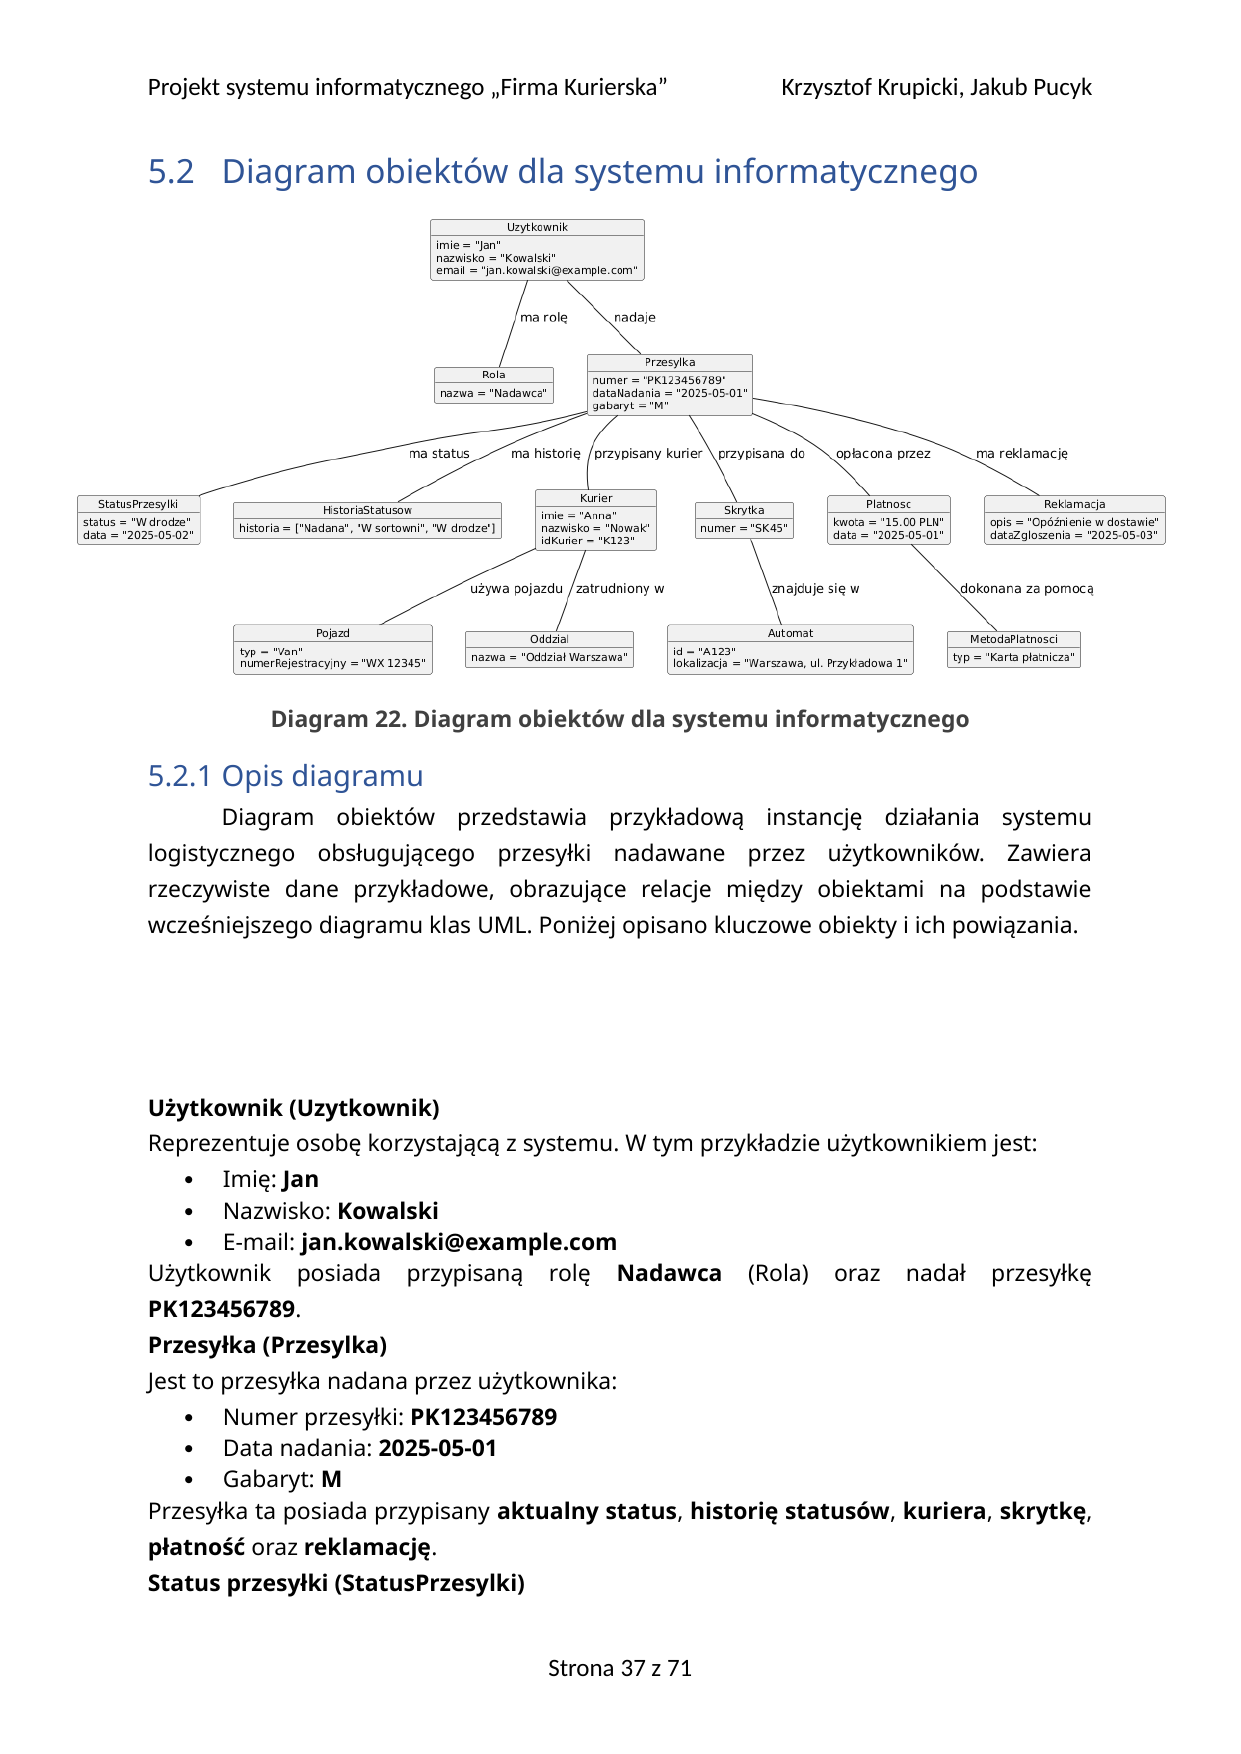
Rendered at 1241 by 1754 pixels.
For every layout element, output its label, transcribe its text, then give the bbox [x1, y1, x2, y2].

text Reprezentuje osobę korzystającą z systemu. W tym przykładzie użytkownikiem jest: [148, 1127, 1093, 1159]
text Status przesyłki (StatusPrzesylki) [148, 1566, 1093, 1598]
text Przesyłka (Przesylka) [148, 1329, 1093, 1360]
text Użytkownik (Uzytkownik) [148, 1091, 1093, 1123]
list E-mail: jan.kowalski@example.com [185, 1226, 1093, 1257]
text Jest to przesyłka nadana przez użytkownika: [148, 1365, 1093, 1396]
picture [70, 213, 1170, 679]
text Diagram 22. Diagram obiektów dla systemu informatycznego [148, 679, 1093, 734]
text Diagram obiektów przedstawia przykładową instancję działania systemu logistycznego obsługującego przesyłki nadawane przez użytkowników. Zawiera rzeczywiste dane przykładowe, obrazujące relacje między obiektami na podstawie wcześniejszego diagramu klas UML. Poniżej opisano kluczowe obiekty i ich powiązania. [148, 801, 1093, 940]
list Data nadania: 2025-05-01 [185, 1432, 1093, 1463]
subtitle 5.2.1 Opis diagramu [148, 755, 1093, 795]
text Użytkownik posiada przypisaną rolę Nadawca (Rola) oraz nadał przesyłkę PK123456789. [148, 1257, 1093, 1324]
list Gabaryt: M [185, 1463, 1093, 1494]
list Nazwisko: Kowalski [185, 1194, 1093, 1226]
subtitle 5.2 Diagram obiektów dla systemu informatycznego [148, 148, 1093, 193]
list Numer przesyłki: PK123456789 [185, 1401, 1093, 1432]
list Imię: Jan [185, 1163, 1093, 1194]
text Przesyłka ta posiada przypisany aktualny status, historię statusów, kuriera, skrytkę, płatność oraz reklamację. [148, 1494, 1093, 1562]
